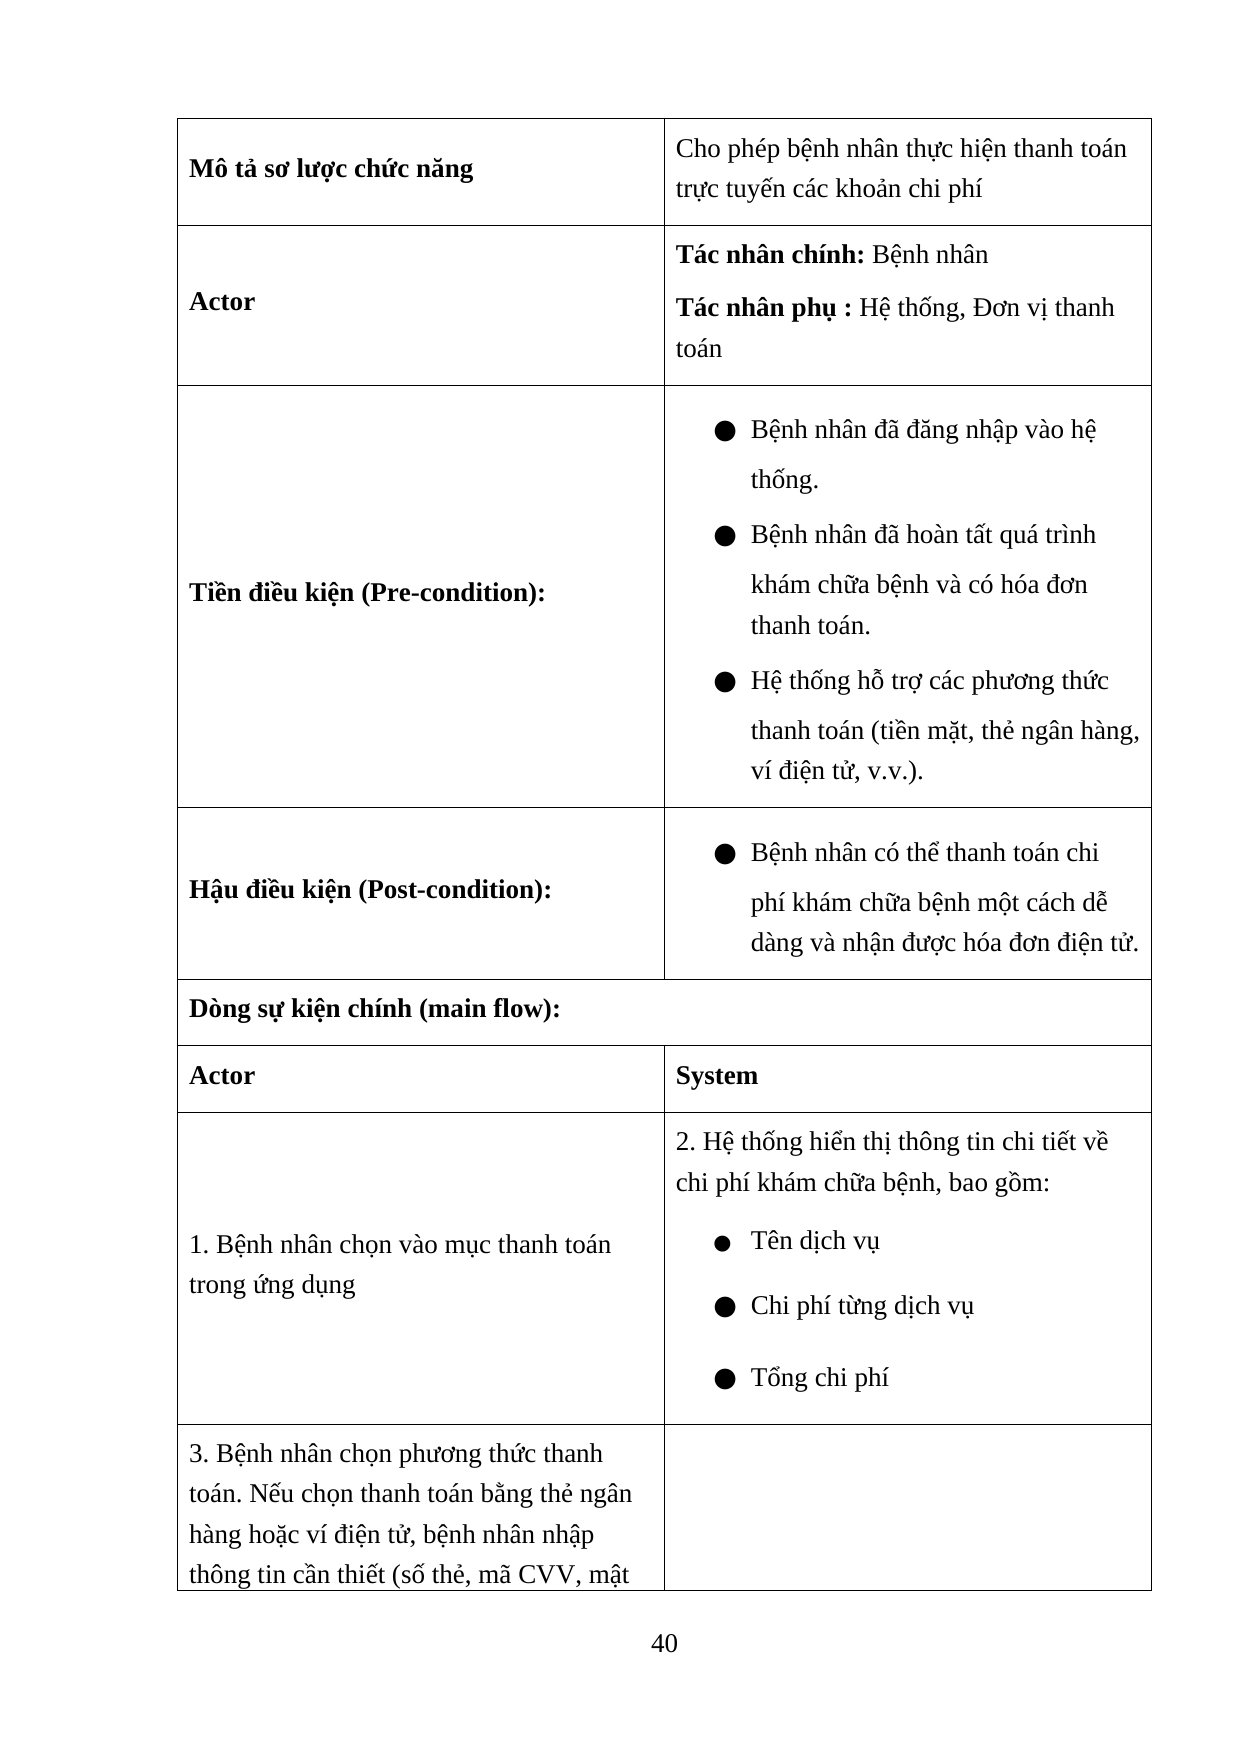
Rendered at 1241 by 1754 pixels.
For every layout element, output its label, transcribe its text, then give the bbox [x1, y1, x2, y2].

table_cell 1. Bệnh nhân chọn vào mục thanh toán trong ứng dụng [178, 1113, 664, 1424]
table_cell Bệnh nhân đã đăng nhập vào hệ thống. Bệnh nhân đã hoàn tất quá trình khám chữa bệnh và có hóa đơn thanh toán. Hệ thống hỗ trợ các phương thức thanh toán (tiền mặt, thẻ ngân hàng, ví điện tử, v.v.). [665, 386, 1151, 807]
table_cell Actor [178, 1046, 664, 1112]
table_cell Tác nhân chính: Bệnh nhân Tác nhân phụ : Hệ thống, Đơn vị thanh toán [665, 226, 1151, 385]
table_cell [665, 1425, 1151, 1589]
table_cell Bệnh nhân có thể thanh toán chi phí khám chữa bệnh một cách dễ dàng và nhận được hóa đơn điện tử. [665, 808, 1151, 979]
table_cell 2. Hệ thống hiển thị thông tin chi tiết về chi phí khám chữa bệnh, bao gồm: Tên dịch vụ Chi phí từng dịch vụ Tổng chi phí [665, 1113, 1151, 1424]
table_cell Dòng sự kiện chính (main flow): [178, 980, 1151, 1045]
table_cell Tiền điều kiện (Pre-condition): [178, 386, 664, 807]
table_cell Hậu điều kiện (Post-condition): [178, 808, 664, 979]
table_cell Actor [178, 226, 664, 385]
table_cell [178, 1425, 664, 1589]
table_cell System [665, 1046, 1151, 1112]
table_cell Mô tả sơ lược chức năng [178, 119, 664, 225]
table_cell Cho phép bệnh nhân thực hiện thanh toán trực tuyến các khoản chi phí [665, 119, 1151, 225]
